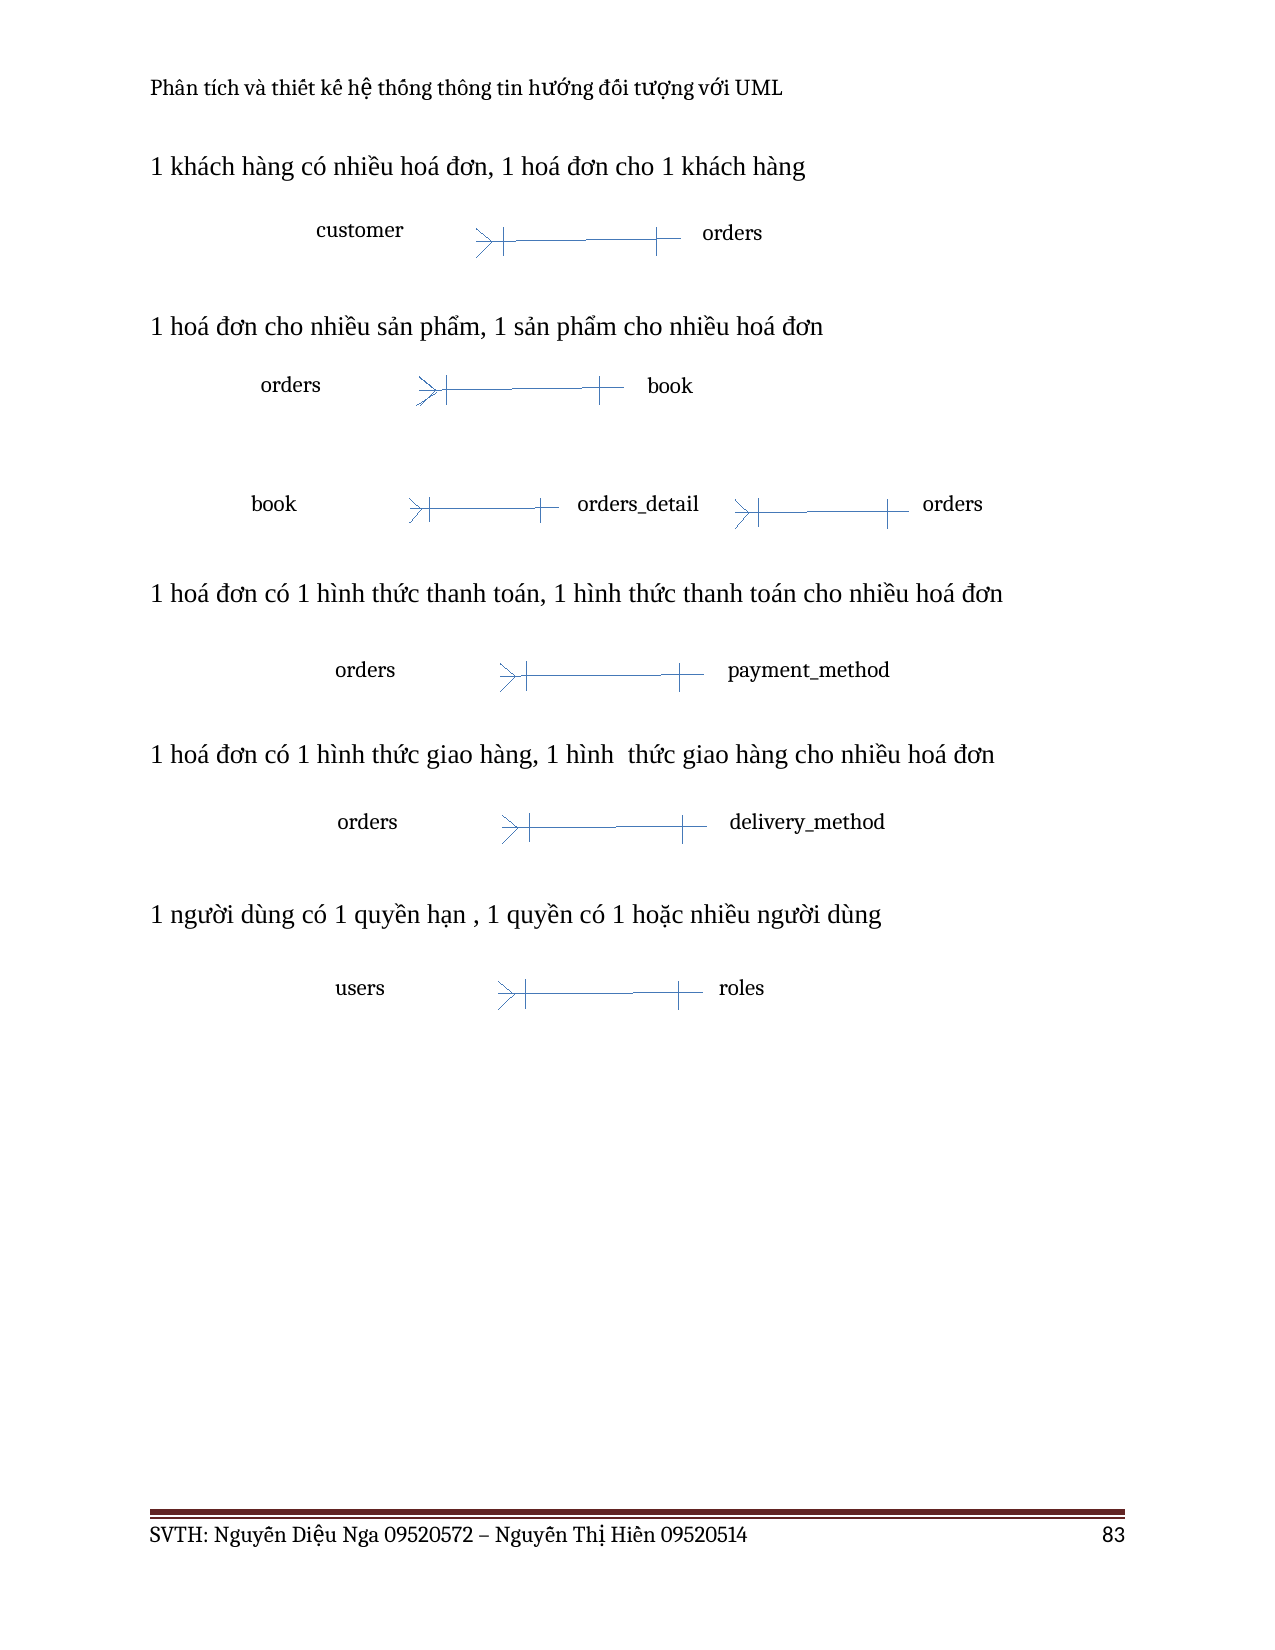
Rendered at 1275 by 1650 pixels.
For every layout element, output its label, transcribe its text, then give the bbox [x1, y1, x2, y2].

text 1 khách hàng có nhiều hoá đơn, 1 hoá đơn cho 1 khách hàng [150, 150, 1125, 181]
text 1 hoá đơn cho nhiều sản phẩm, 1 sản phẩm cho nhiều hoá đơn [150, 310, 1125, 341]
text 1 hoá đơn có 1 hình thức giao hàng, 1 hình thức giao hàng cho nhiều hoá đơn [150, 738, 1125, 769]
text 1 người dùng có 1 quyền hạn , 1 quyền có 1 hoặc nhiều người dùng [150, 898, 1125, 929]
text 1 hoá đơn có 1 hình thức thanh toán, 1 hình thức thanh toán cho nhiều hoá đơn [150, 577, 1125, 609]
